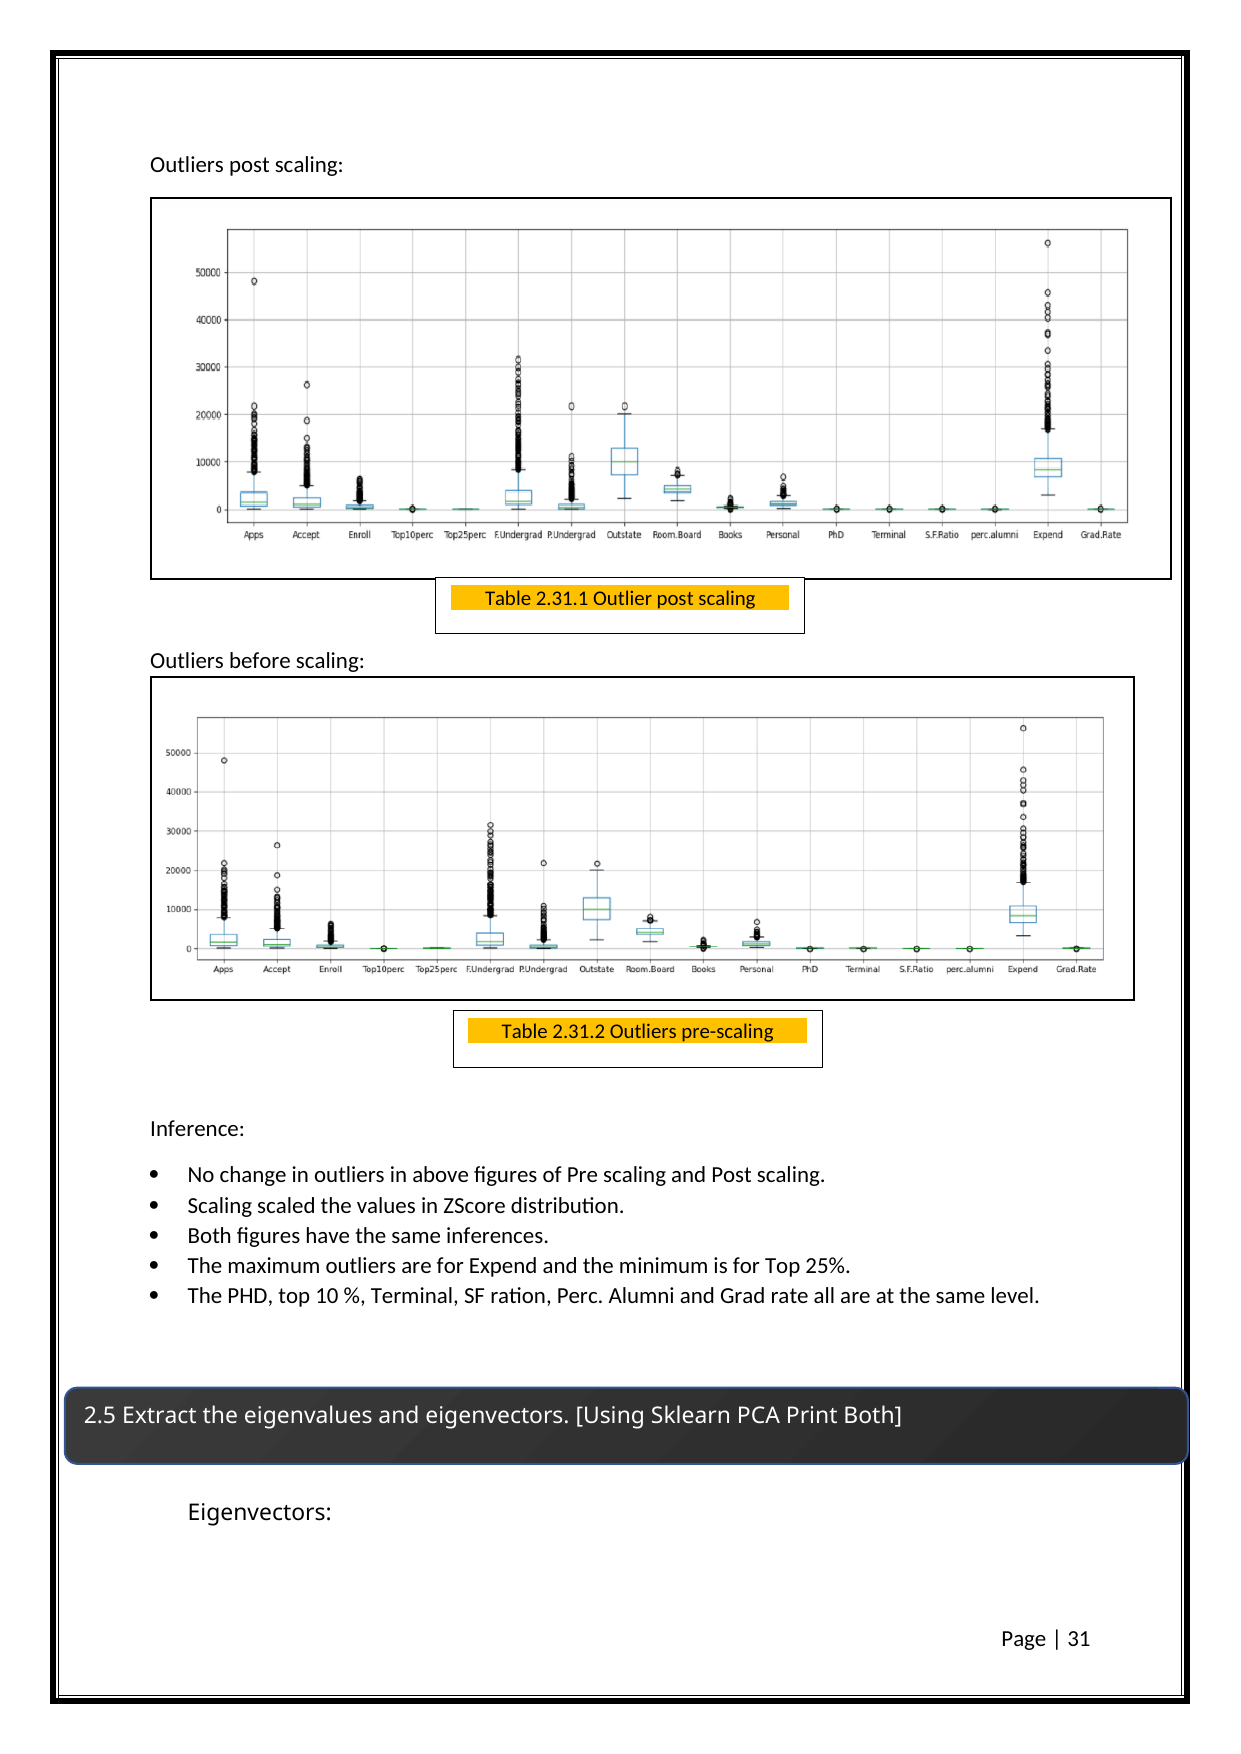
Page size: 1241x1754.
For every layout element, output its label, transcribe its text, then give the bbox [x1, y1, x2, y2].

list Both figures have the same inferences. [150, 1221, 1090, 1249]
list No change in outliers in above figures of Pre scaling and Post scaling. [150, 1161, 1090, 1189]
list Scaling scaled the values in ZScore distribution. [150, 1191, 1090, 1219]
text Outliers before scaling: [150, 646, 1090, 676]
picture [152, 678, 1133, 999]
text Inference: [150, 1114, 1090, 1142]
list Eigenvectors: [187, 1496, 1090, 1527]
picture [152, 199, 1170, 578]
list The PHD, top 10 %, Terminal, SF ration, Perc. Alumni and Grad rate all are at the same level. [150, 1281, 1090, 1309]
list The maximum outliers are for Expend and the minimum is for Top 25%. [150, 1251, 1090, 1279]
text Outliers post scaling: [150, 150, 1090, 178]
